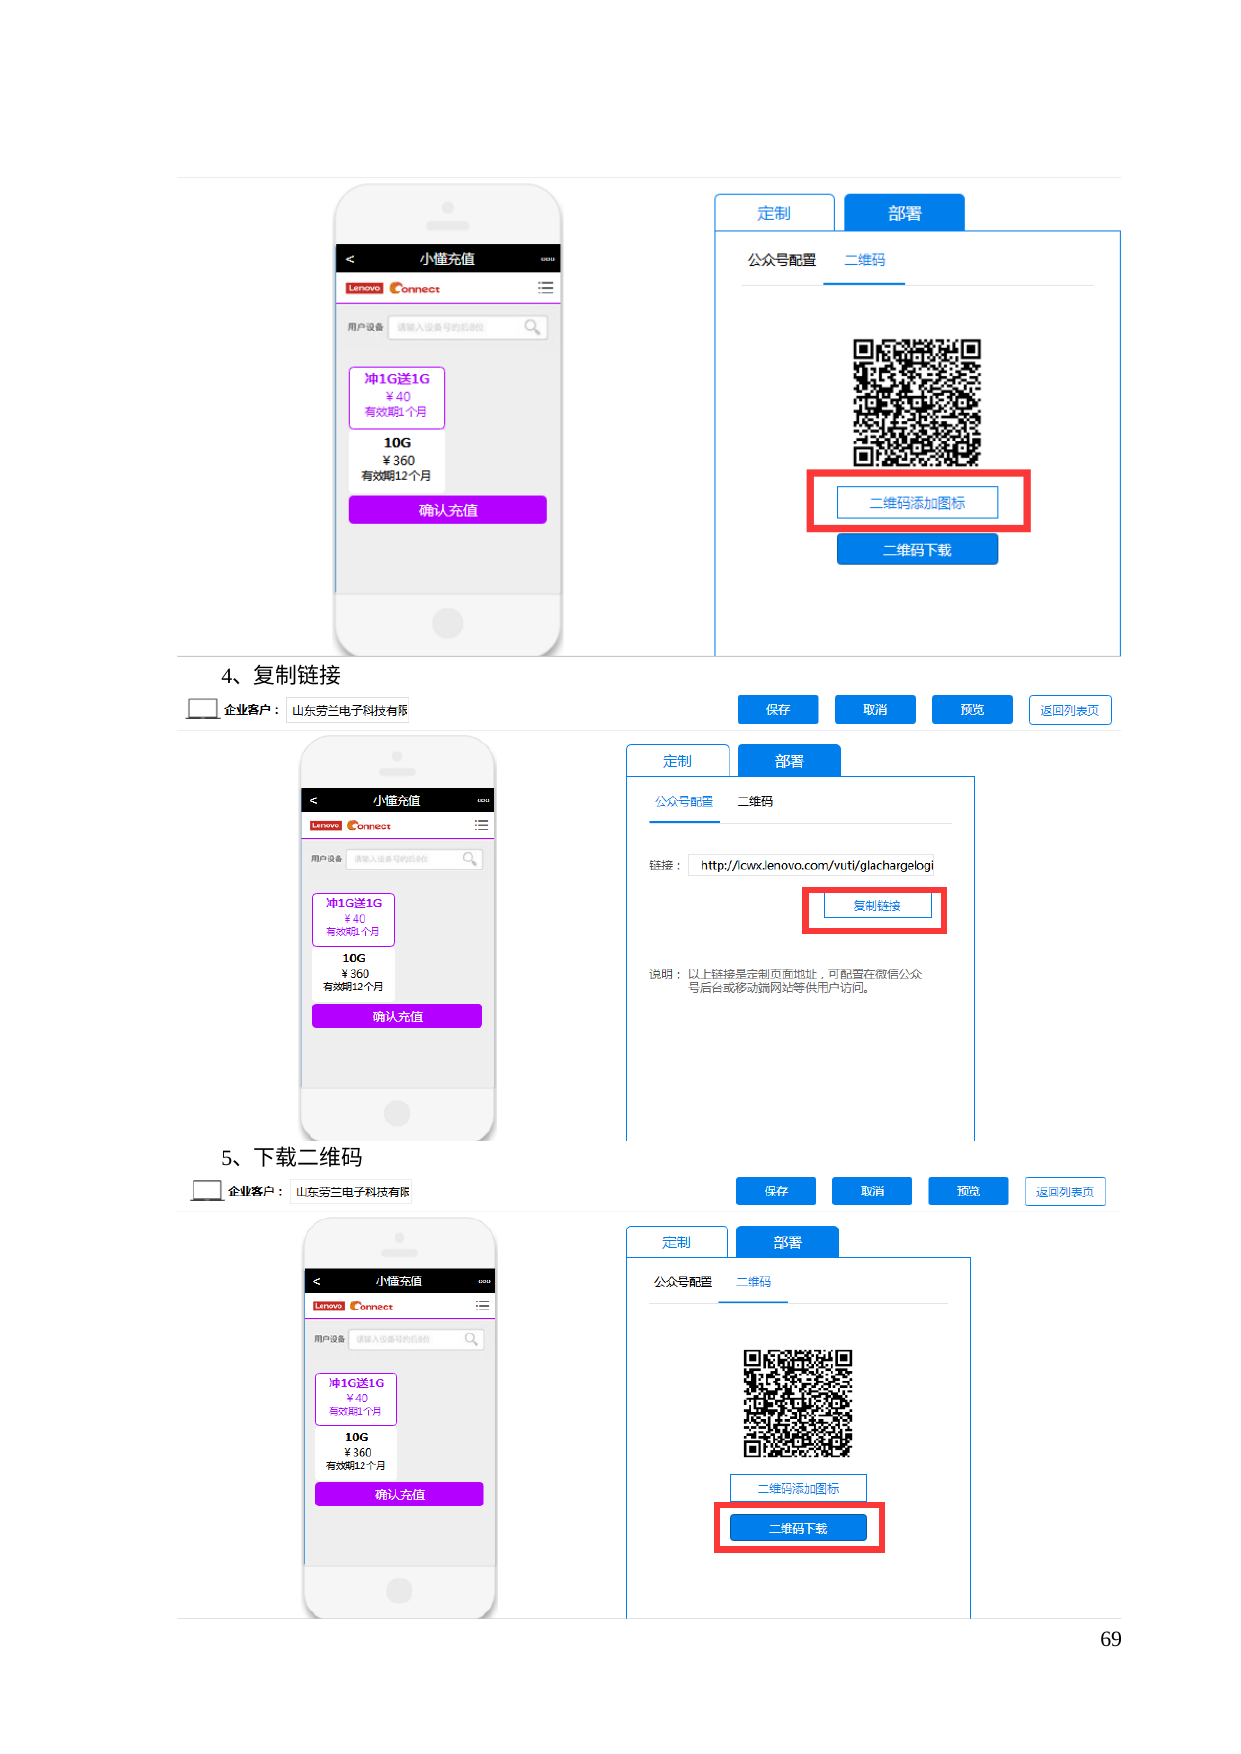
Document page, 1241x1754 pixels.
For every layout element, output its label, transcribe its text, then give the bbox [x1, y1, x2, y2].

picture [177, 689, 1122, 1141]
list 5、下载二维码 [177, 1141, 1122, 1171]
picture [177, 1171, 1122, 1619]
picture [177, 177, 1122, 658]
list 4、复制链接 [177, 658, 1122, 689]
